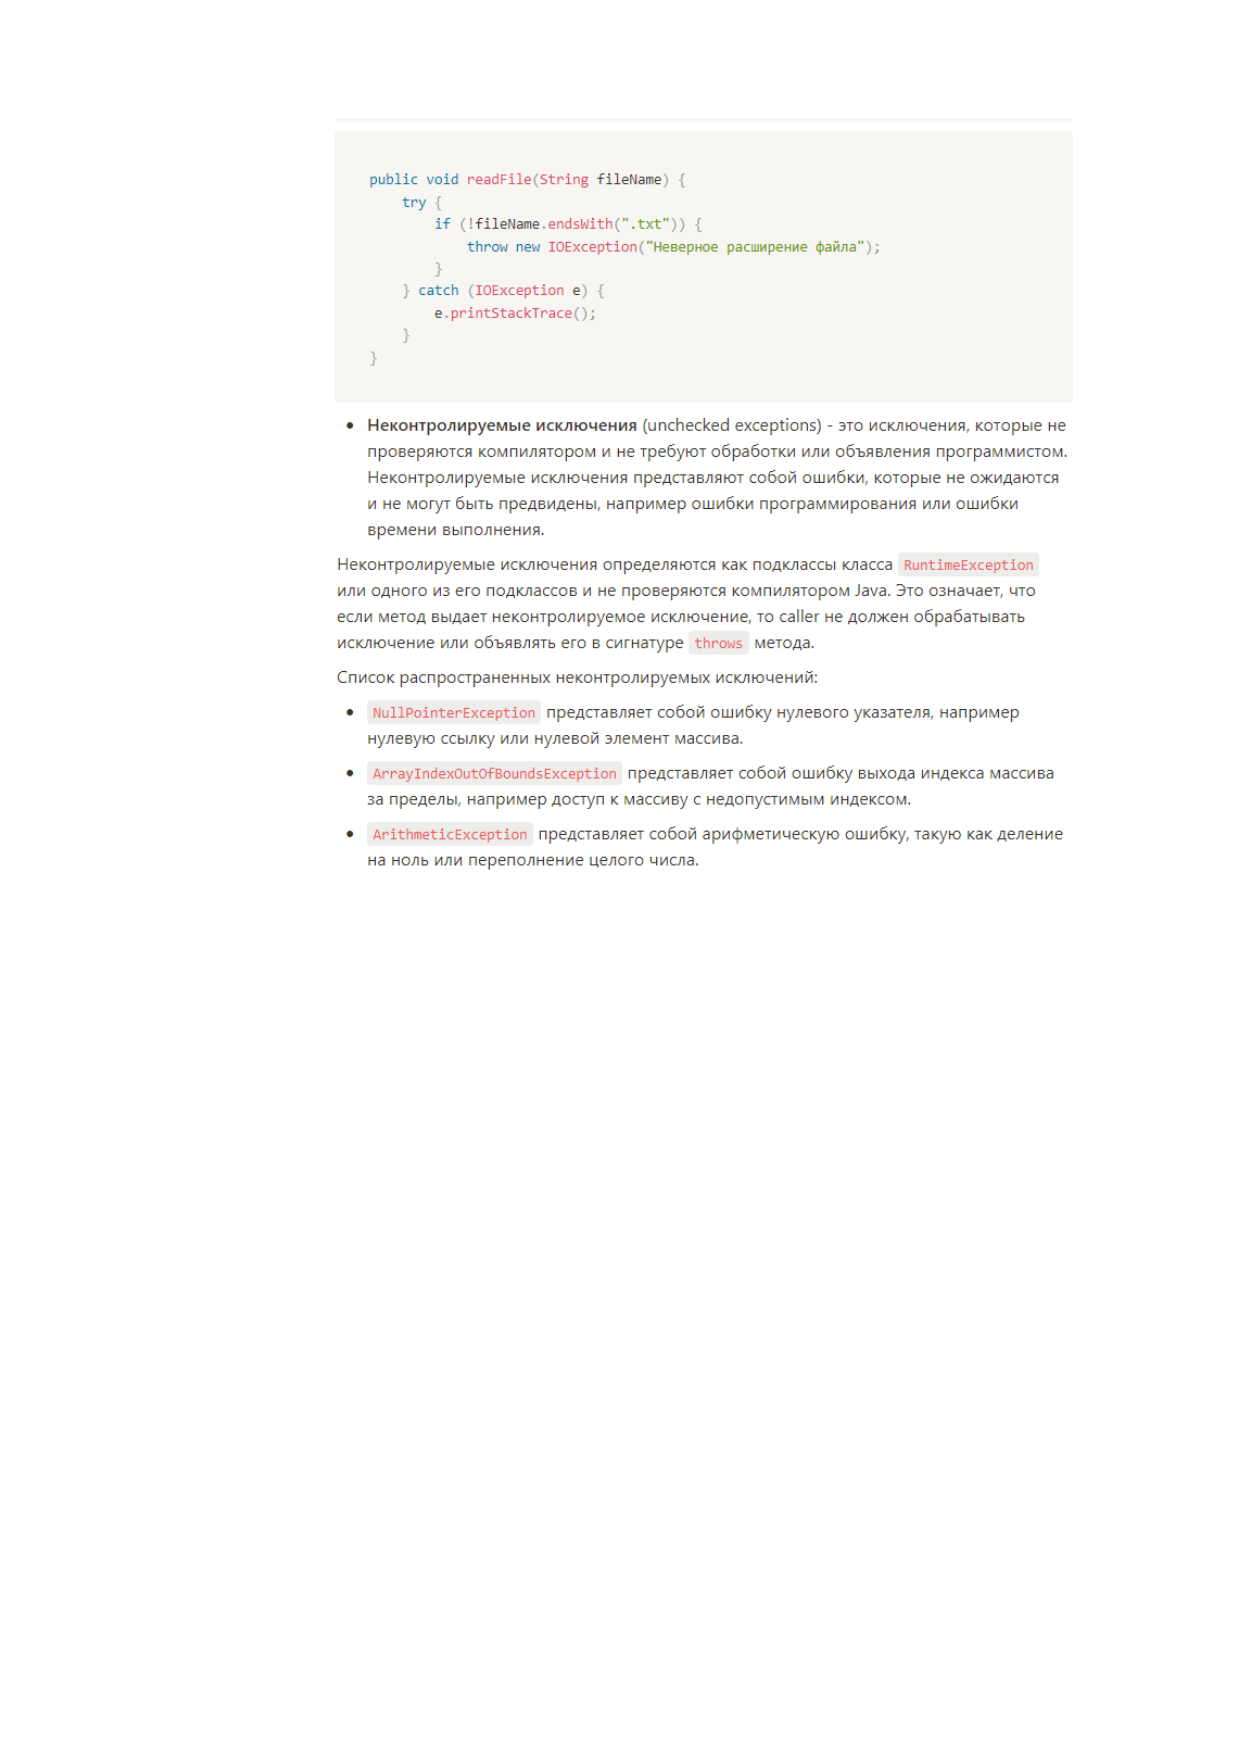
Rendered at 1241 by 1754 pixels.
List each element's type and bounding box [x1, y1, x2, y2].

picture [251, 118, 1226, 872]
